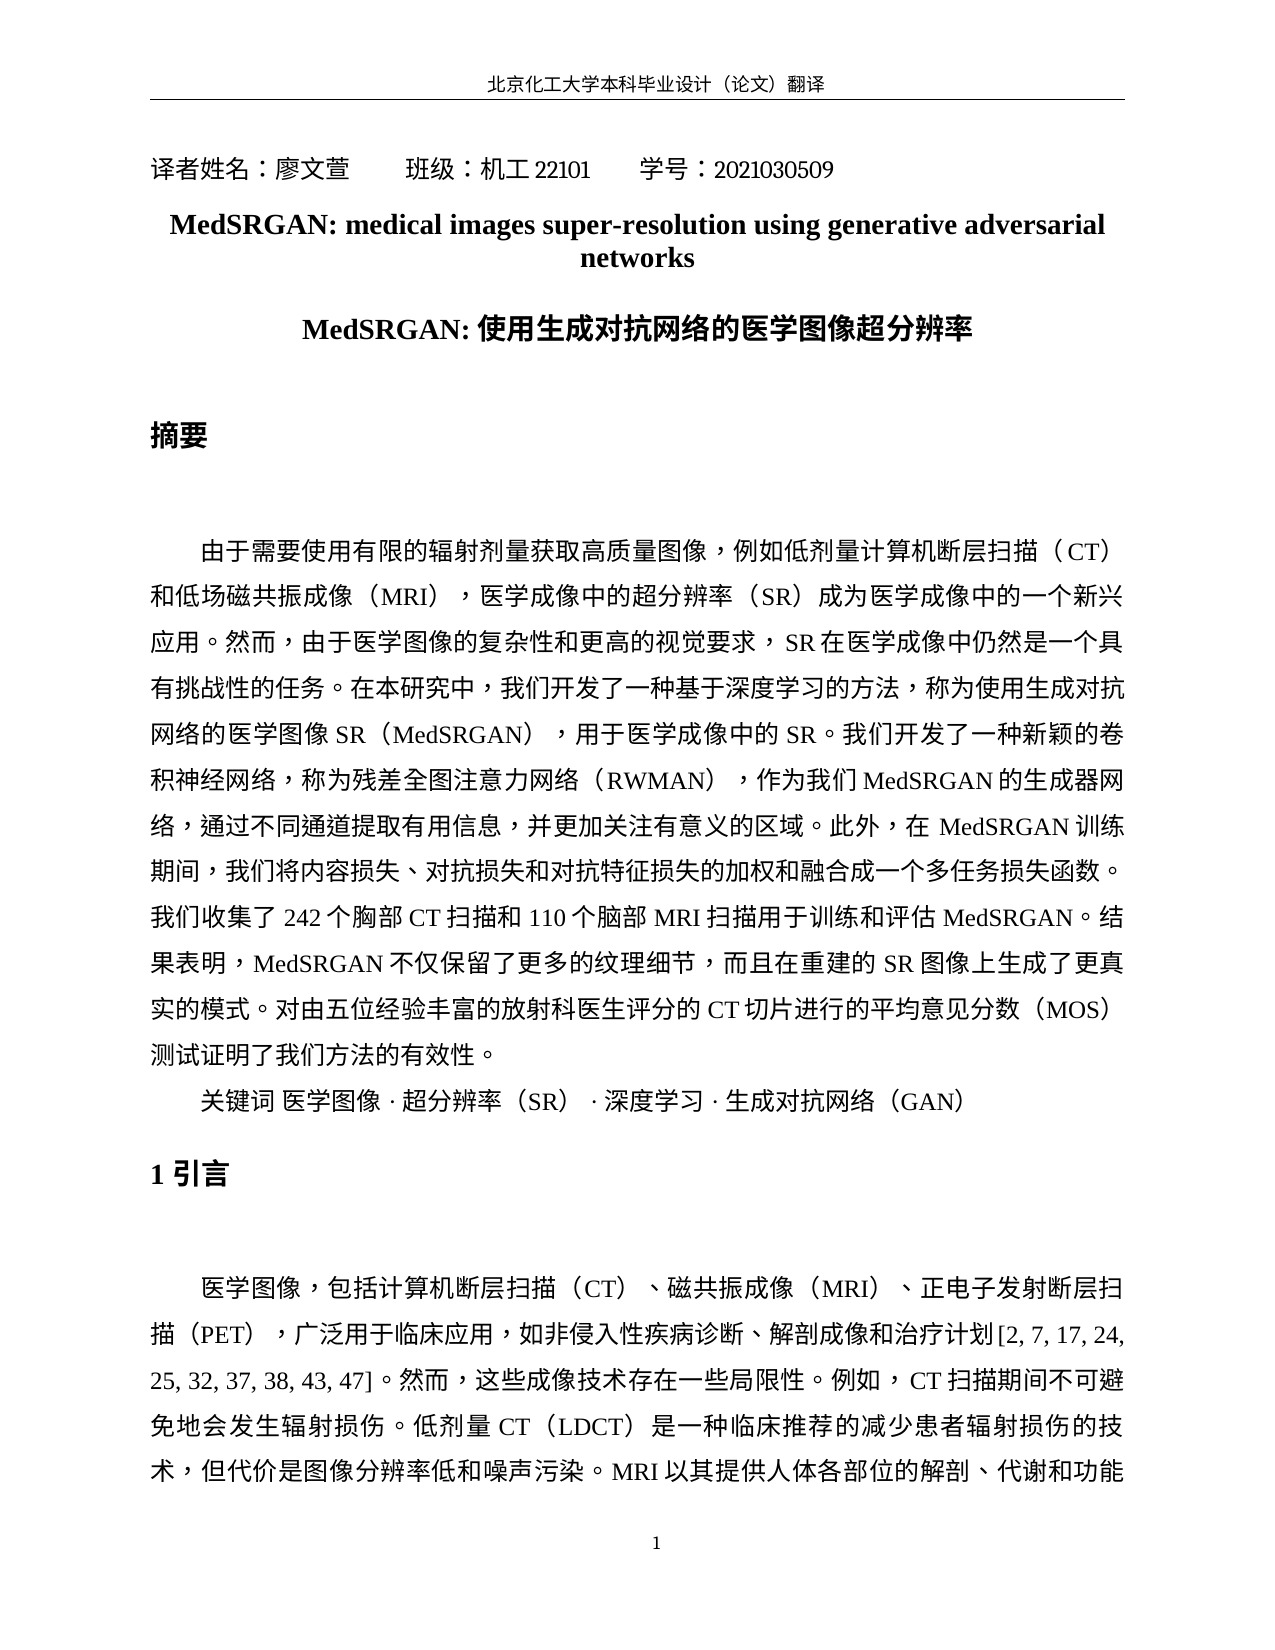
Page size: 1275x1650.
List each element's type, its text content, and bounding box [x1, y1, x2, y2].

text MedSRGAN: 使用生成对抗网络的医学图像超分辨率 [150, 308, 1125, 348]
text MedSRGAN: medical images super-resolution using generative adversarial networks [150, 207, 1125, 274]
subtitle 摘要 [150, 416, 1125, 455]
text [150, 1261, 1125, 1490]
subtitle 1 引言 [150, 1153, 1125, 1193]
text 由于需要使用有限的辐射剂量获取高质量图像，例如低剂量计算机断层扫描（CT）和低场磁共振成像（MRI），医学成像中的超分辨率（SR）成为医学成像中的一个新兴应用。然而，由于医学图像的复杂性和更高的视觉要求，SR在医学成像中仍然是一个具有挑战性的任务。在本研究中，我们开发了一种基于深度学习的方法，称为使用生成对抗网络的医学图像SR（MedSRGAN），用于医学成像中的SR。我们开发了一种新颖的卷积神经网络，称为残差全图注意力网络（RWMAN），作为我们MedSRGAN的生成器网络，通过不同通道提取有用信息，并更加关注有意义的区域。此外，在MedSRGAN训练期间，我们将内容损失、对抗损失和对抗特征损失的加权和融合成一个多任务损失函数。我们收集了242个胸部CT扫描和110个脑部MRI扫描用于训练和评估MedSRGAN。结果表明，MedSRGAN不仅保留了更多的纹理细节，而且在重建的SR图像上生成了更真实的模式。对由五位经验丰富的放射科医生评分的CT切片进行的平均意见分数（MOS）测试证明了我们方法的有效性。 [150, 523, 1125, 1073]
text 译者姓名：廖文萱 班级：机工22101 学号：2021030509 [150, 150, 1125, 186]
text 关键词 医学图像 · 超分辨率（SR） · 深度学习 · 生成对抗网络（GAN） [150, 1073, 1125, 1119]
